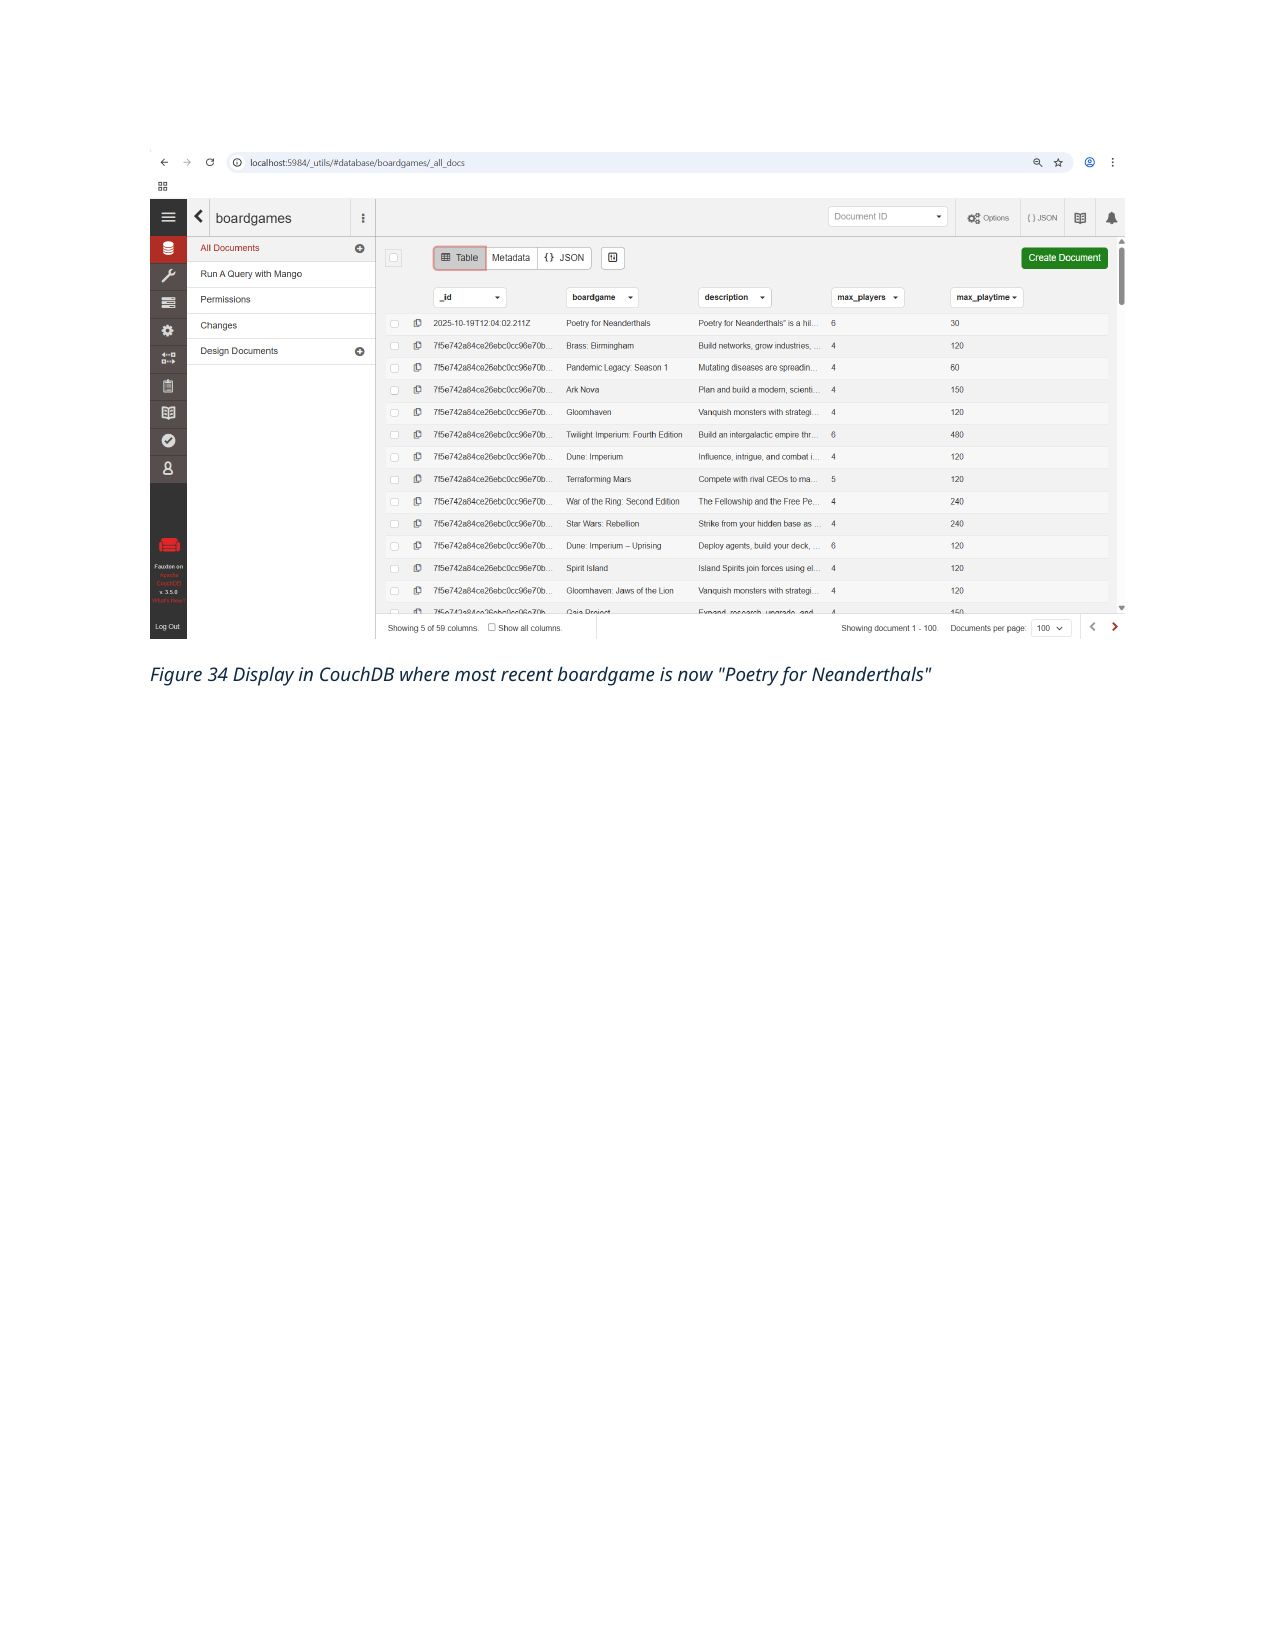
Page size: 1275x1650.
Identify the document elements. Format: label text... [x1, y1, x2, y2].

picture [150, 150, 1125, 639]
